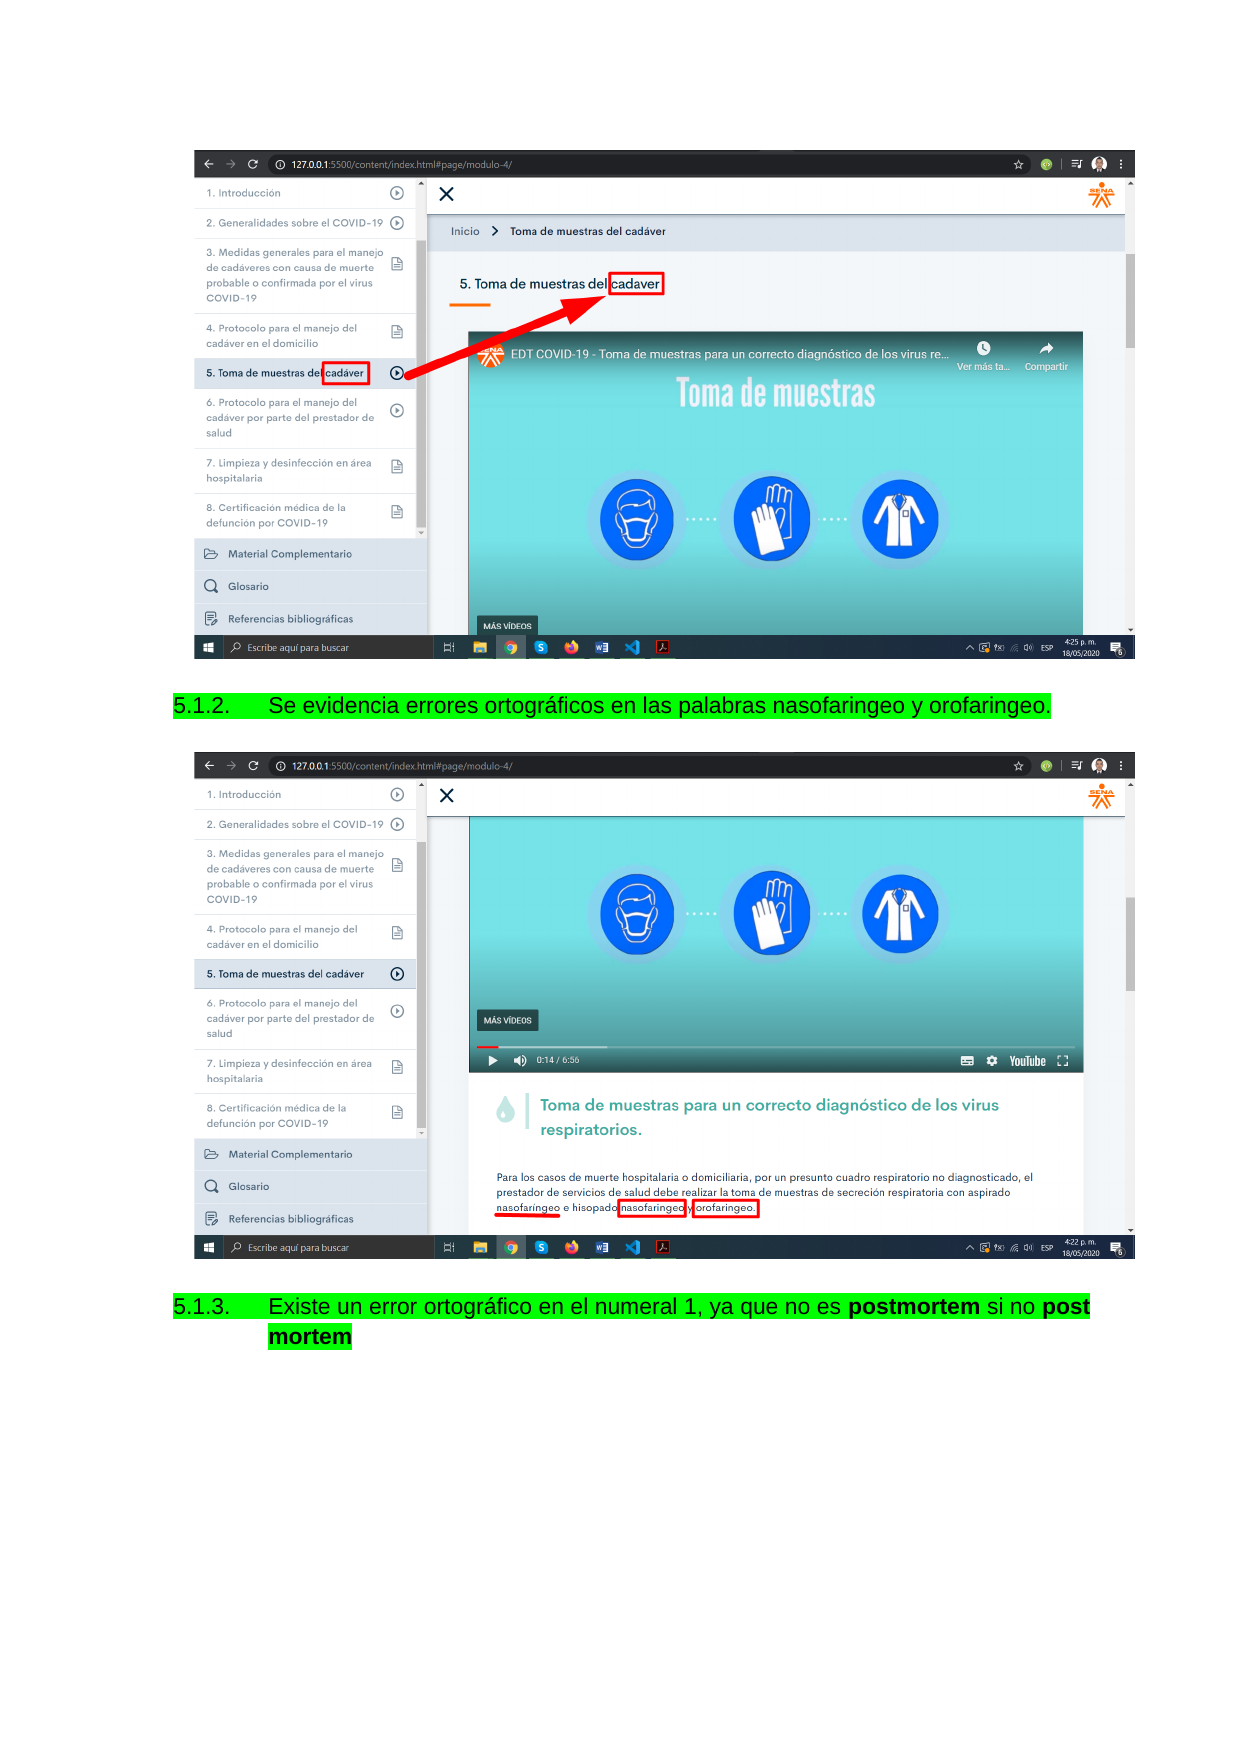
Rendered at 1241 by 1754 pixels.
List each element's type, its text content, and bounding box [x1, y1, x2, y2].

picture [194, 752, 1135, 1259]
picture [194, 150, 1135, 659]
list Se evidencia errores ortográficos en las palabras nasofaringeo y orofaringeo. [231, 692, 1090, 719]
list Existe un error ortográfico en el numeral 1, ya que no es postmortem si no post mortem [231, 1319, 1090, 1350]
